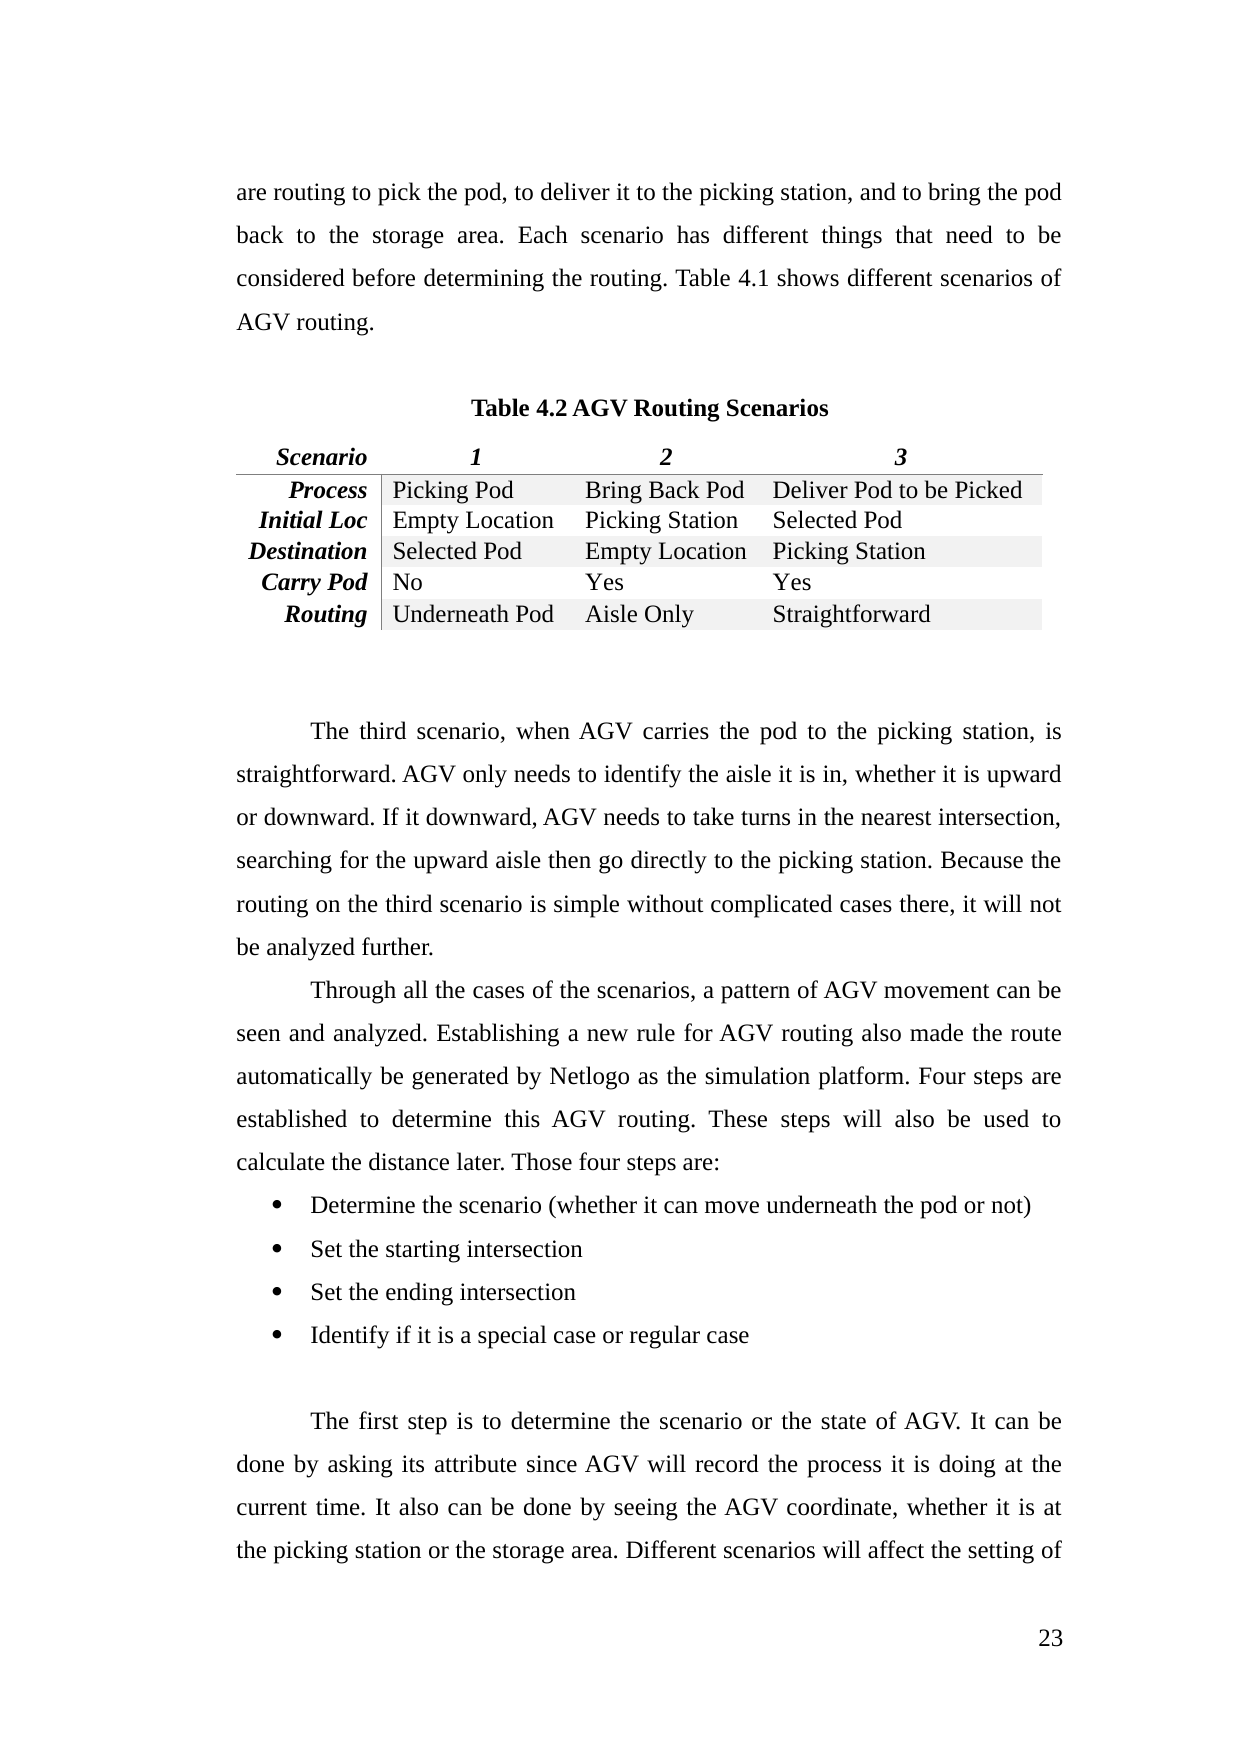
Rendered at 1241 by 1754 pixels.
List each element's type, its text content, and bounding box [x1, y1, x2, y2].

list Set the starting intersection [273, 1234, 1063, 1262]
table_cell Yes [574, 568, 761, 599]
table_cell Routing [236, 599, 381, 630]
table_cell Yes [761, 568, 1042, 599]
table_cell Selected Pod [761, 505, 1042, 536]
table_cell Picking Station [761, 536, 1042, 567]
table_cell Underneath Pod [382, 599, 574, 630]
table_cell No [382, 568, 574, 599]
table_header Scenario [236, 443, 381, 474]
table_cell Process [236, 475, 381, 505]
table_cell Aisle Only [574, 599, 761, 630]
table_cell Bring Back Pod [574, 475, 761, 505]
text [236, 1406, 1063, 1564]
table_header 2 [574, 443, 761, 474]
table_cell Destination [236, 536, 381, 567]
list Determine the scenario (whether it can move underneath the pod or not) [273, 1191, 1063, 1219]
table_cell Picking Pod [382, 475, 574, 505]
table_cell Empty Location [574, 536, 761, 567]
table_cell Deliver Pod to be Picked [761, 475, 1042, 505]
table_cell Selected Pod [382, 536, 574, 567]
text Through all the cases of the scenarios, a pattern of AGV movement can be seen and analyzed. Establishing a new rule for AGV routing also made the route automatically be generated by Netlogo as the simulation platform. Four steps are established to determine this AGV routing. These steps will also be used to calculate the distance later. Those four steps are: [236, 975, 1063, 1176]
table_cell Empty Location [382, 505, 574, 536]
table_header 3 [761, 443, 1042, 474]
list Set the ending intersection [273, 1277, 1063, 1306]
list Identify if it is a special case or regular case [273, 1320, 1063, 1349]
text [236, 177, 1063, 335]
table_cell Straightforward [761, 599, 1042, 630]
table_cell Initial Loc [236, 505, 381, 536]
table_cell Picking Station [574, 505, 761, 536]
table_header 1 [381, 443, 574, 474]
table_cell Carry Pod [236, 568, 381, 599]
text The third scenario, when AGV carries the pod to the picking station, is straightforward. AGV only needs to identify the aisle it is in, whether it is upward or downward. If it downward, AGV needs to take turns in the nearest intersection, searching for the upward aisle then go directly to the picking station. Because the routing on the third scenario is simple without complicated cases there, it will not be analyzed further. [236, 716, 1063, 961]
